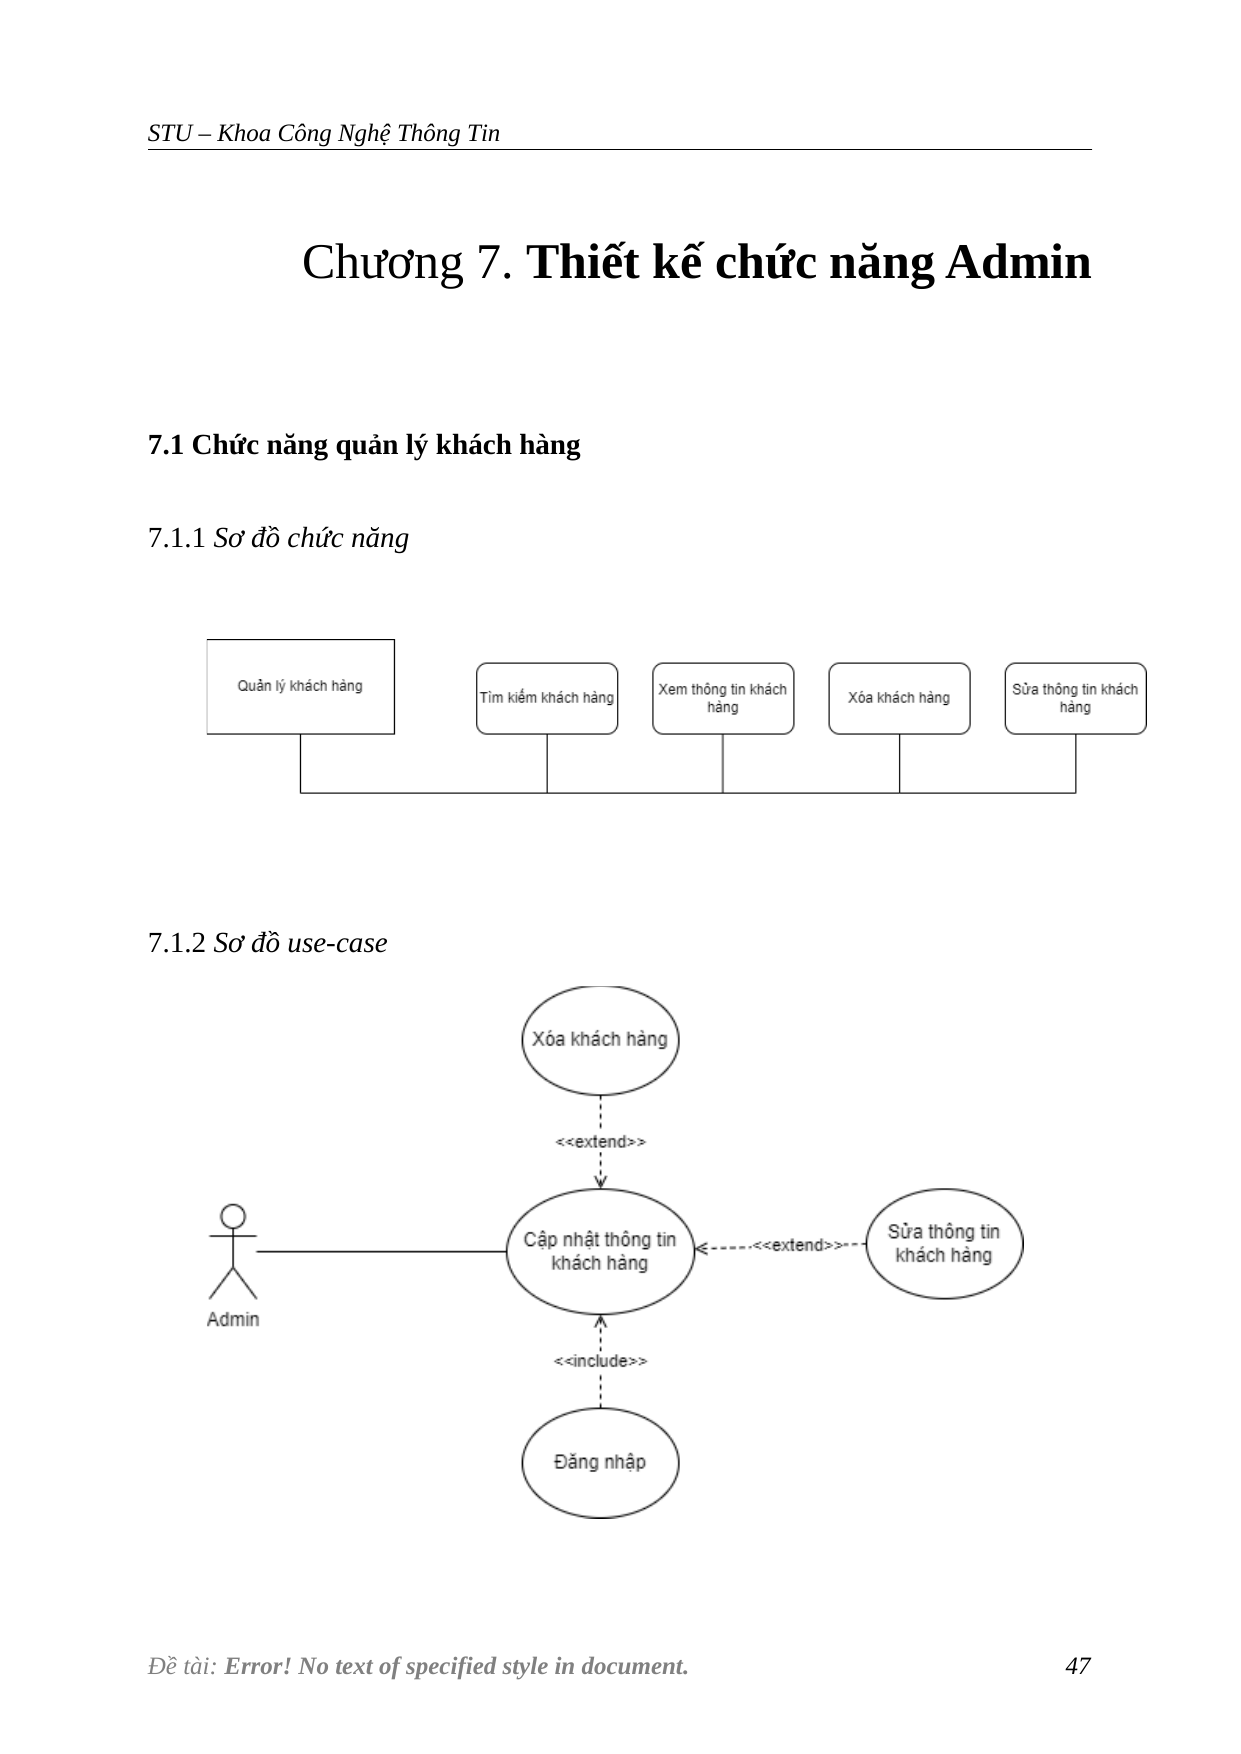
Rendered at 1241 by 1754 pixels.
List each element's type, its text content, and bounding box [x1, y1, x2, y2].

subtitle Sơ đồ chức năng [148, 514, 1092, 556]
picture [206, 986, 1024, 1519]
subtitle Thiết kế chức năng Admin [148, 232, 1092, 289]
picture [206, 639, 1147, 795]
subtitle Sơ đồ use-case [148, 919, 1092, 961]
subtitle Chức năng quản lý khách hàng [148, 418, 1092, 464]
